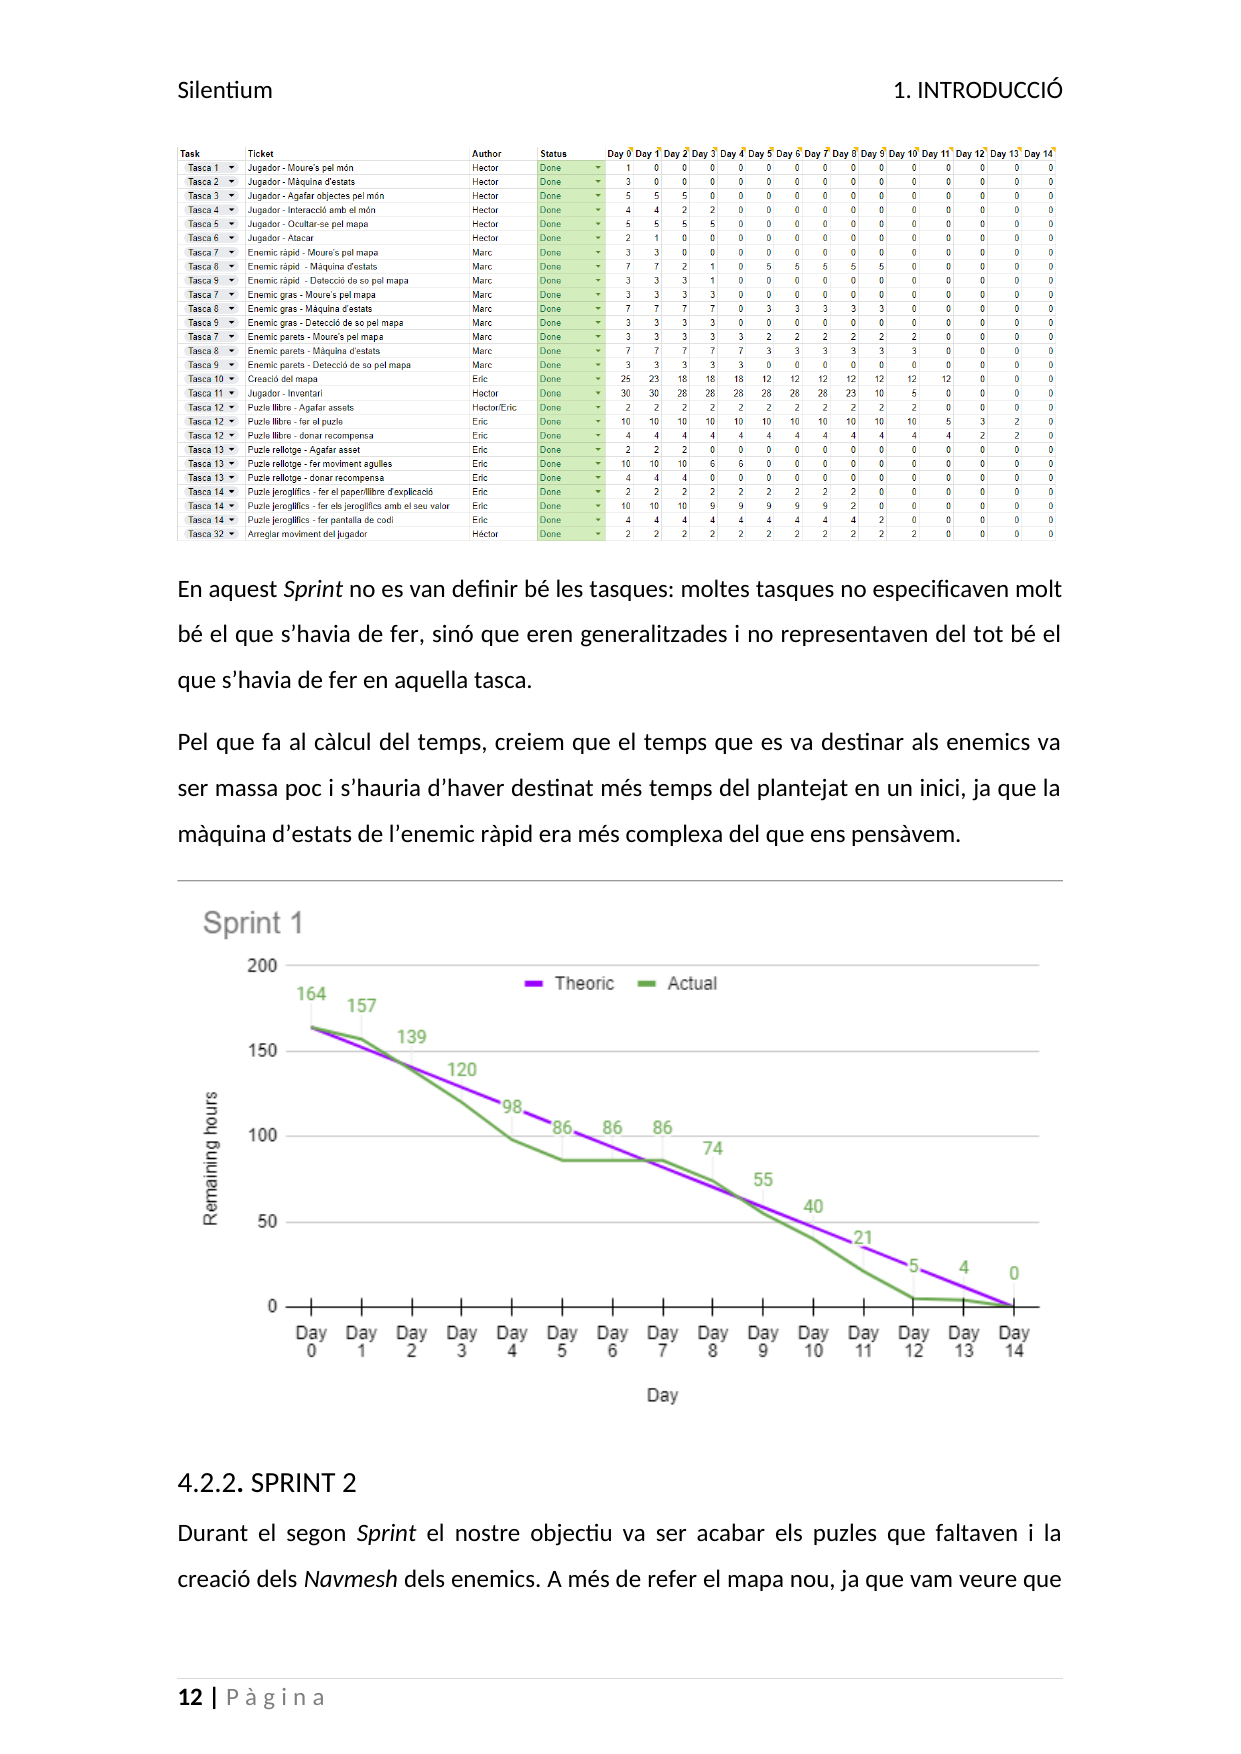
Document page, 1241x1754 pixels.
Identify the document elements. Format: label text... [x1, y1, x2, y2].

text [177, 1518, 1063, 1594]
subtitle 4.2.2. SPRINT 2 [177, 1464, 1063, 1500]
text En aquest Sprint no es van definir bé les tasques: moltes tasques no especificaven molt bé el que s’havia de fer, sinó que eren generalitzades i no representaven del tot bé el que s’havia de fer en aquella tasca. [177, 573, 1063, 695]
text Pel que fa al càlcul del temps, creiem que el temps que es va destinar als enemics va ser massa poc i s’hauria d’haver destinat més temps del plantejat en un inici, ja que la màquina d’estats de l’enemic ràpid era més complexa del que ens pensàvem. [177, 727, 1063, 848]
picture [177, 880, 1063, 1433]
picture [177, 147, 1056, 541]
